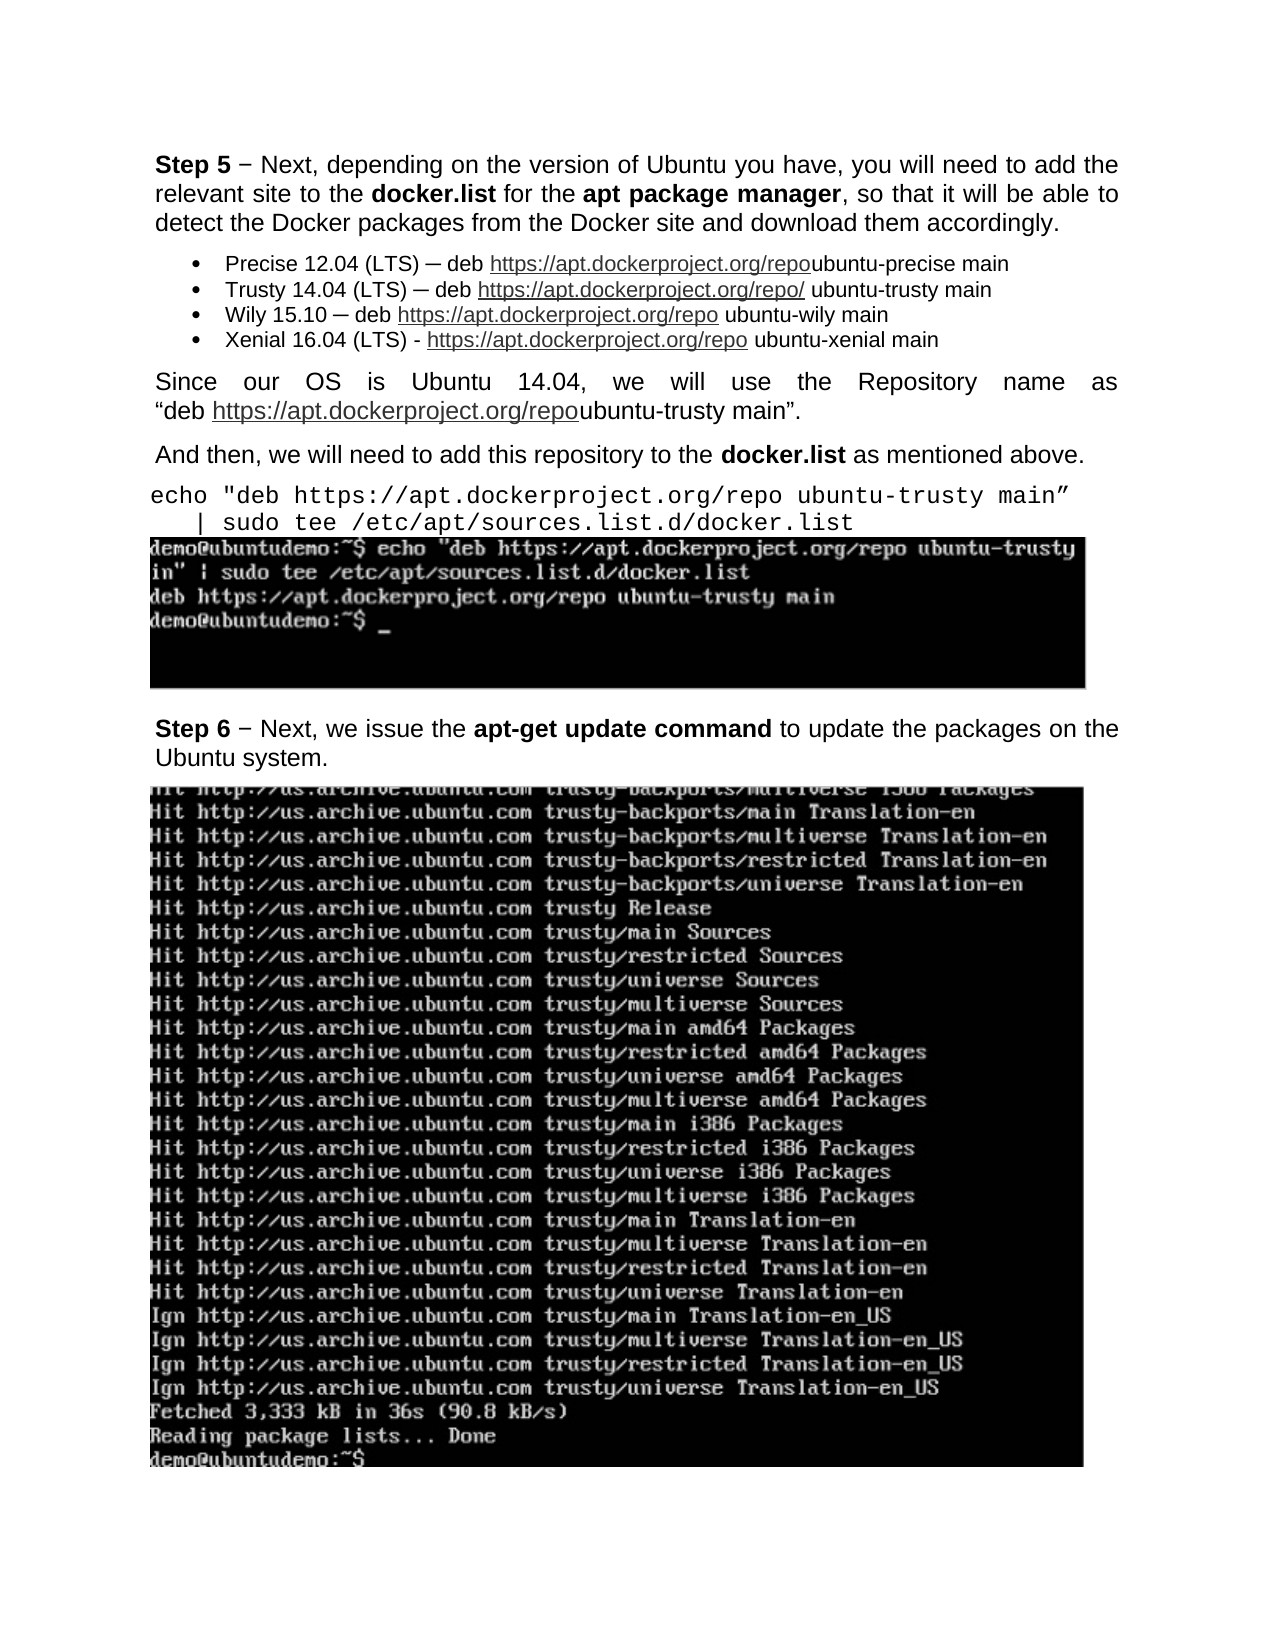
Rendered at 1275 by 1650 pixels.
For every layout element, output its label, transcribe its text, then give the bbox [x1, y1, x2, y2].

list Xenial 16.04 (LTS) - https://apt.dockerproject.org/repo ubuntu-xenial main [192, 327, 1120, 352]
picture [150, 786, 1084, 1467]
text Step 5 − Next, depending on the version of Ubuntu you have, you will need to add the relevant site to the docker.list for the apt package manager, so that it will be able to detect the Docker packages from the Docker site and download them accordingly. [155, 150, 1120, 236]
text And then, we will need to add this repository to the docker.list as mentioned above. [155, 439, 1120, 468]
list Wily 15.10 ─ deb https://apt.dockerproject.org/repo ubuntu-wily main [192, 302, 1120, 327]
list Precise 12.04 (LTS) ─ deb https://apt.dockerproject.org/repoubuntu-precise main [192, 251, 1120, 276]
text Step 6 − Next, we issue the apt-get update command to update the packages on the Ubuntu system. [155, 714, 1120, 772]
picture [150, 537, 1087, 690]
text echo "deb https://apt.dockerproject.org/repo ubuntu-trusty main” [150, 483, 1125, 511]
list Trusty 14.04 (LTS) ─ deb https://apt.dockerproject.org/repo/ ubuntu-trusty main [192, 276, 1120, 302]
text | sudo tee /etc/apt/sources.list.d/docker.list [150, 511, 1125, 538]
text Since our OS is Ubuntu 14.04, we will use the Repository name as “deb https://apt.dockerproject.org/repoubuntu-trusty main”. [155, 367, 1120, 424]
